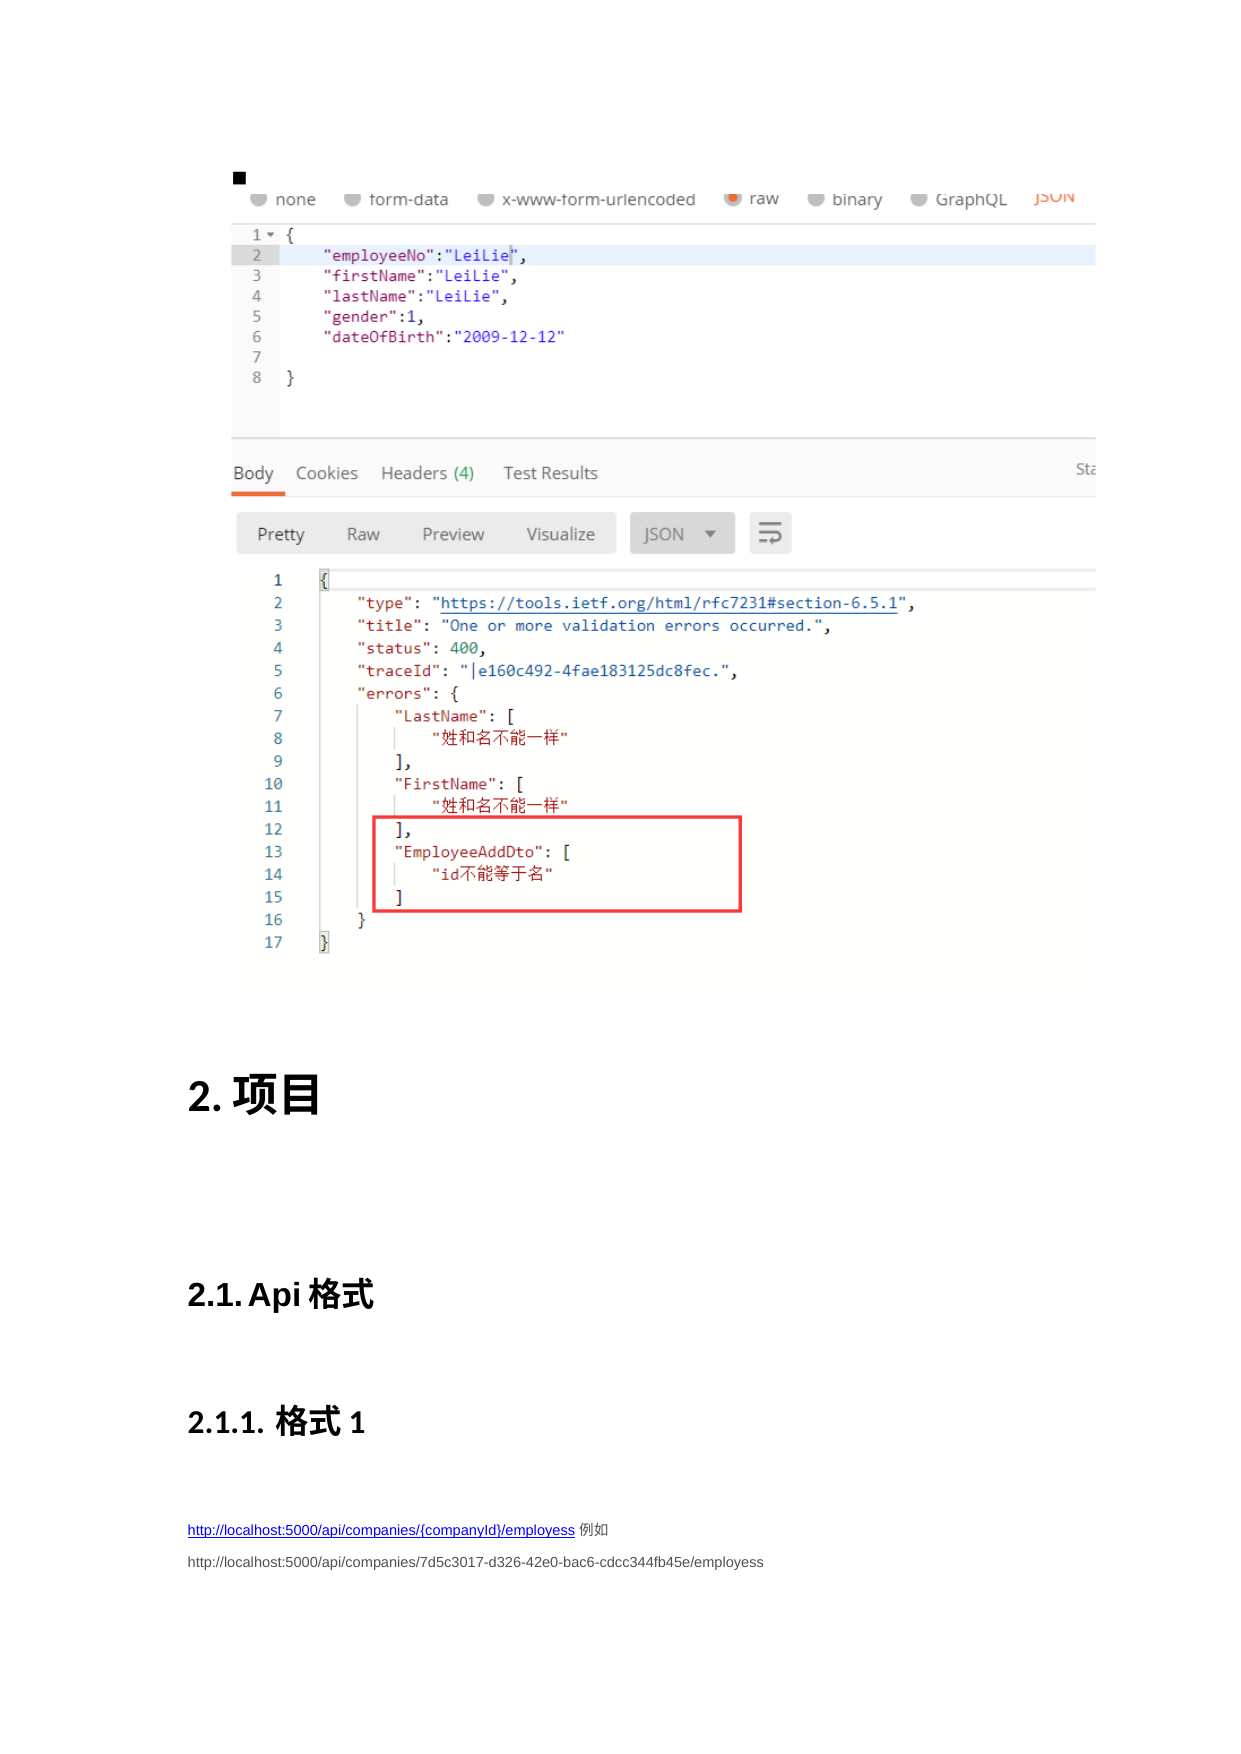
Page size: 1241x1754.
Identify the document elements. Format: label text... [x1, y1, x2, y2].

text http://localhost:5000/api/companies/{companyId}/employess 例如 [187, 1521, 1053, 1553]
subtitle 格式1 [187, 1394, 1053, 1459]
picture [231, 194, 1096, 992]
subtitle Api格式 [187, 1267, 1053, 1332]
text http://localhost:5000/api/companies/7d5c3017-d326-42e0-bac6-cdcc344fb45e/employess [187, 1553, 1053, 1586]
subtitle 项目 [187, 1042, 1053, 1140]
